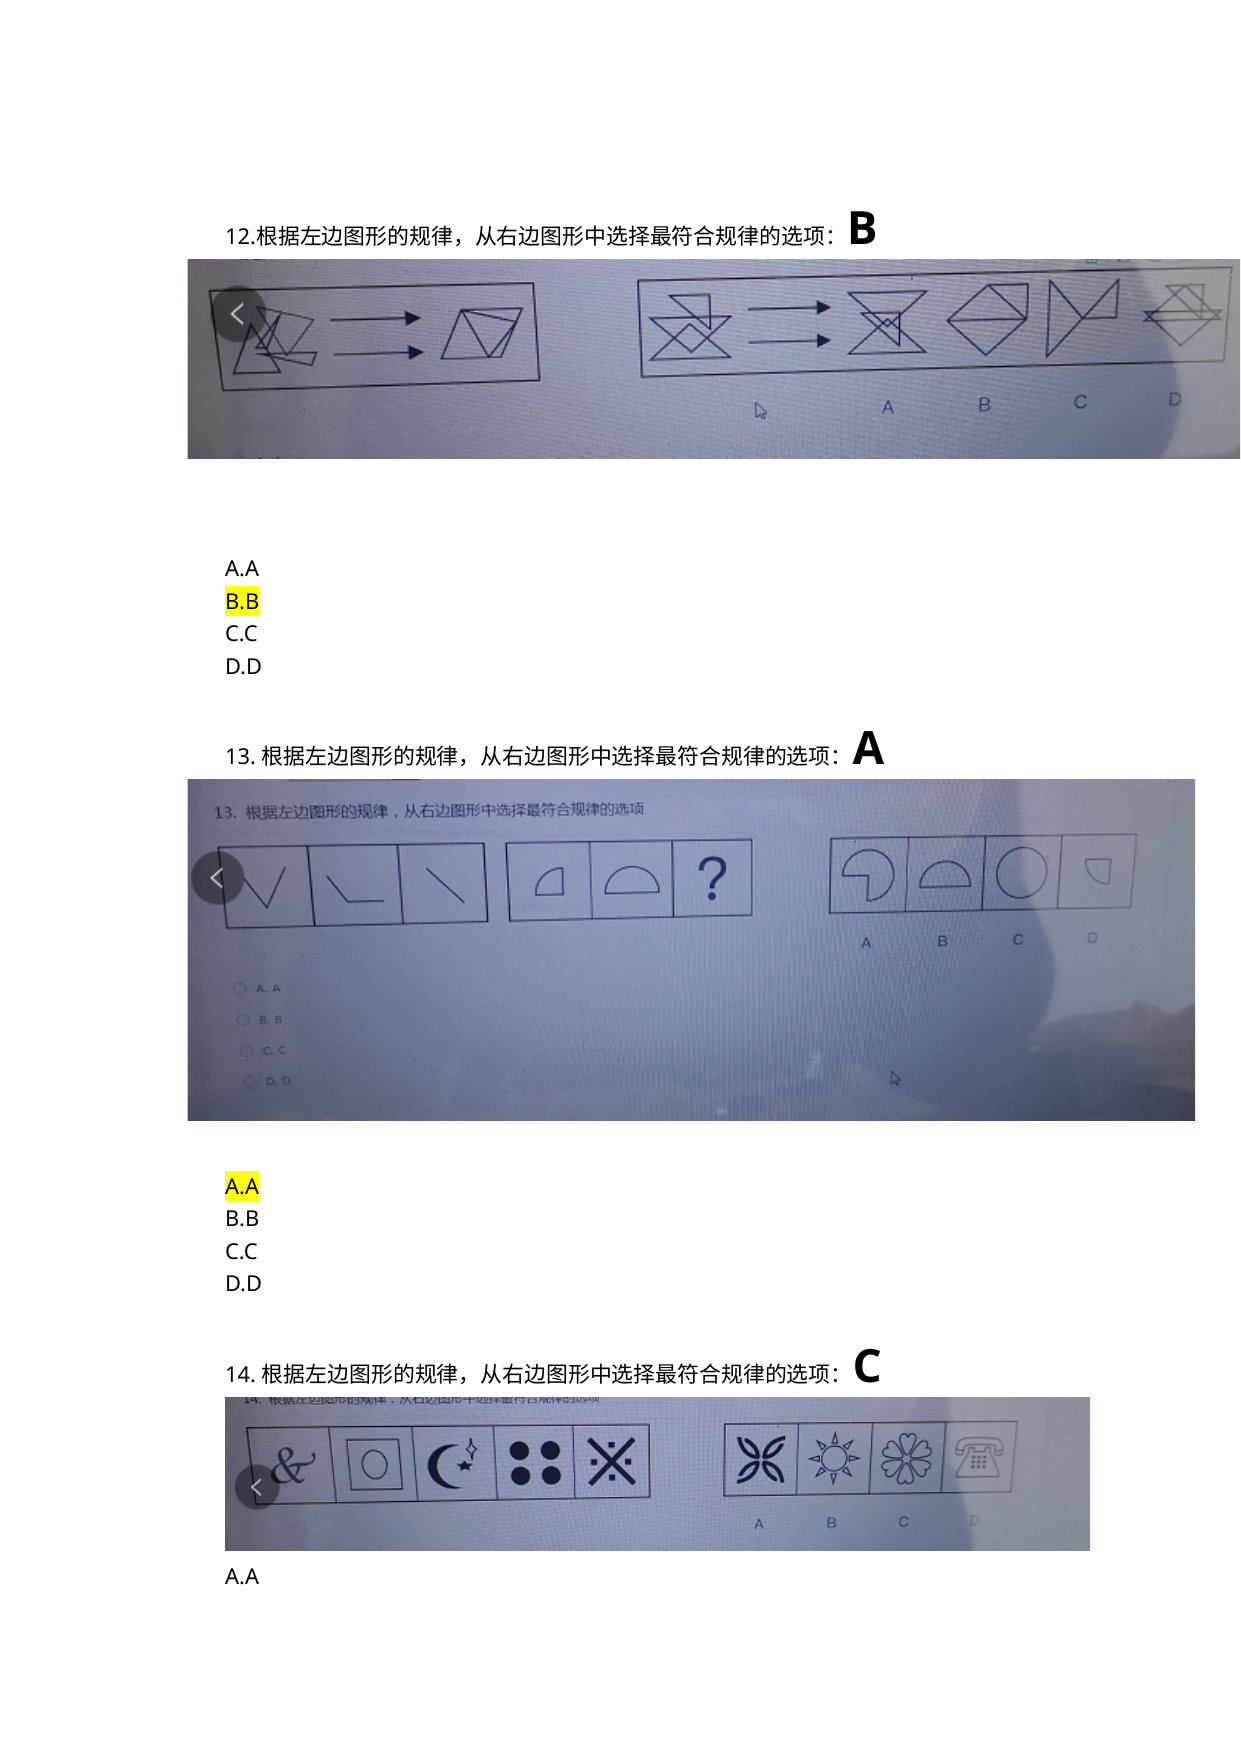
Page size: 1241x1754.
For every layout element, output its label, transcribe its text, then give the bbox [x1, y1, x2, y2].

text 12.根据左边图形的规律，从右边图形中选择最符合规律的选项：B [225, 194, 1053, 259]
text D.D [225, 1267, 1053, 1299]
picture [187, 259, 1241, 459]
text A.A [225, 1559, 1053, 1592]
text A.A [225, 552, 1053, 584]
picture [225, 1397, 1091, 1551]
text A.A [225, 1169, 1053, 1202]
picture [187, 779, 1196, 1121]
text B.B [225, 584, 1053, 617]
text 14. 根据左边图形的规律，从右边图形中选择最符合规律的选项：C [225, 1332, 1053, 1397]
text C.C [225, 1234, 1053, 1267]
text B.B [225, 1202, 1053, 1234]
text D.D [225, 649, 1053, 682]
text 13. 根据左边图形的规律，从右边图形中选择最符合规律的选项：A [225, 714, 1053, 779]
text C.C [225, 617, 1053, 649]
